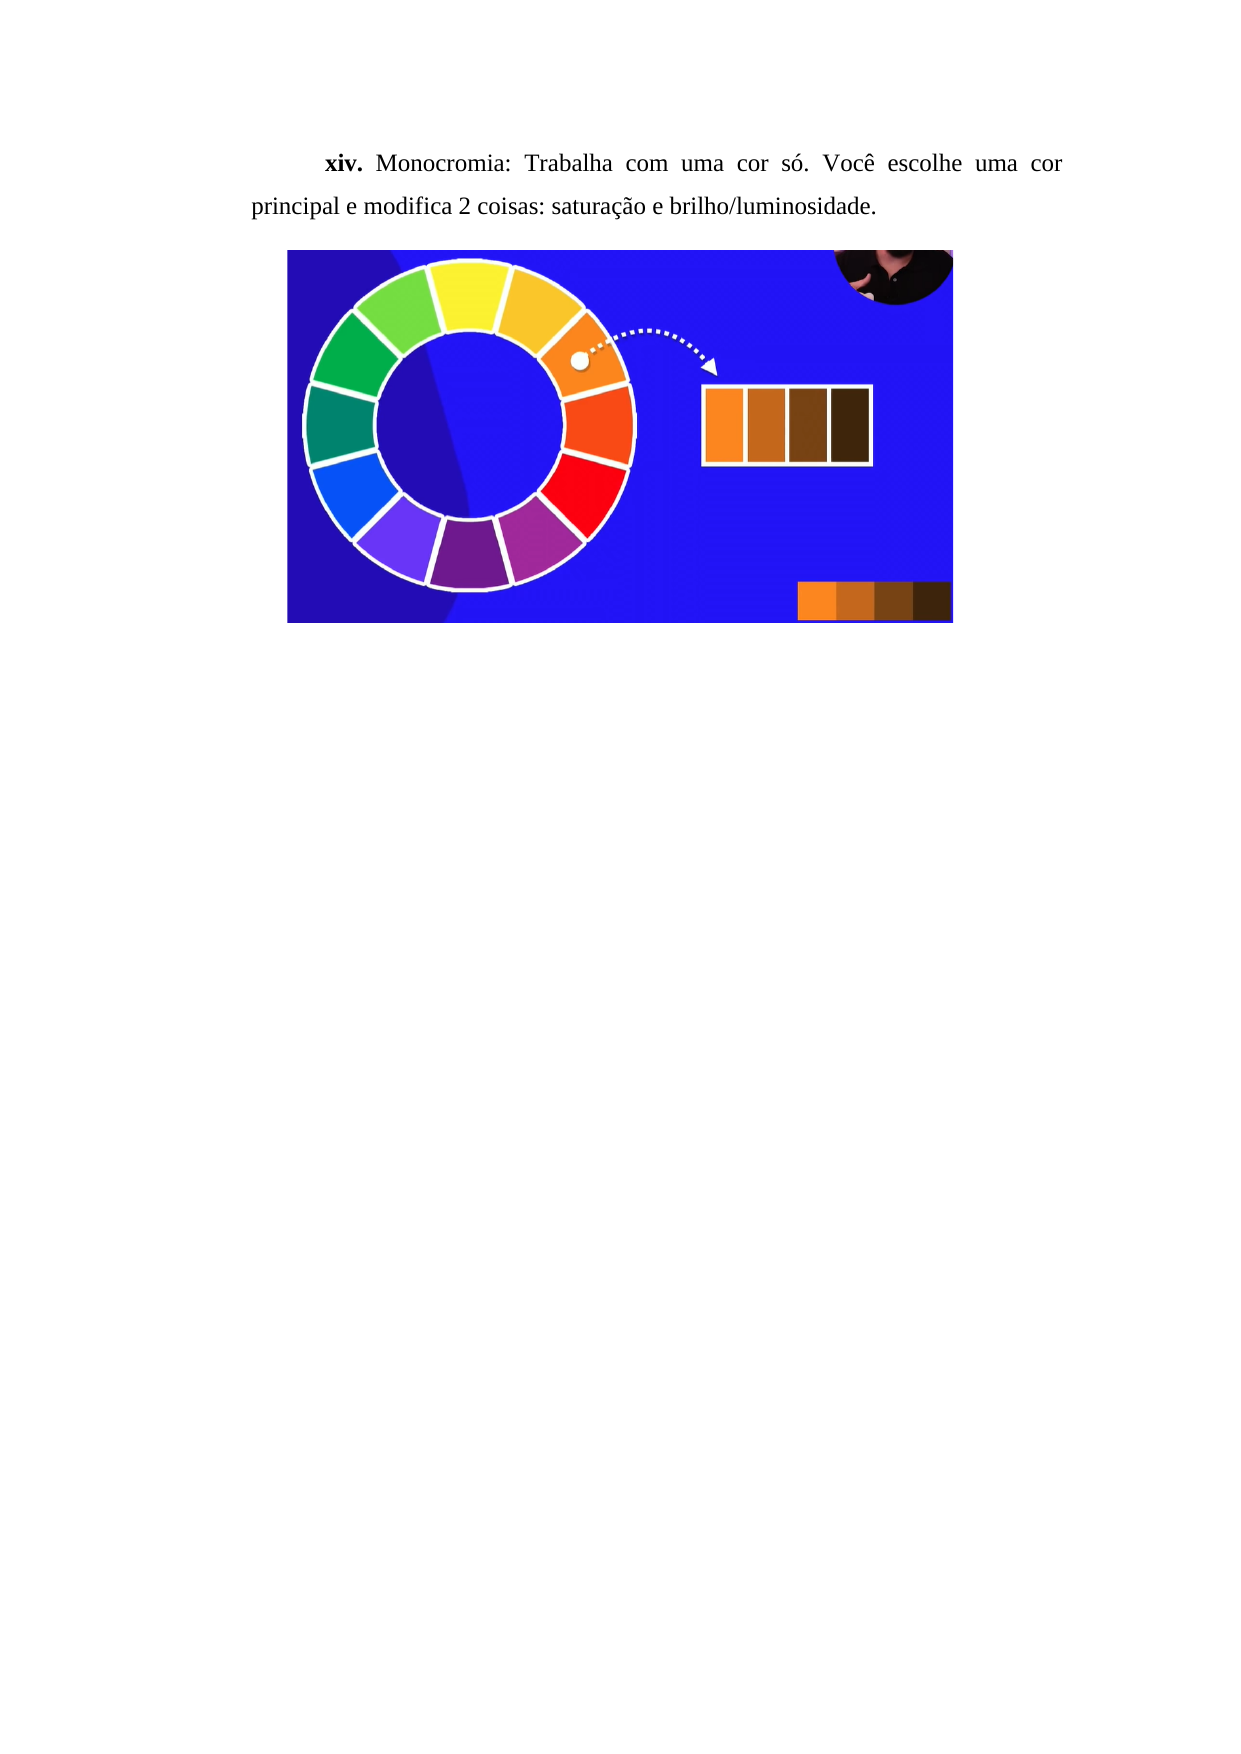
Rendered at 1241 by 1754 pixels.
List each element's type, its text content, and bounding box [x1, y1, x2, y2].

picture [287, 250, 954, 623]
text xiv. Monocromia: Trabalha com uma cor só. Você escolhe uma cor principal e modifica 2 coisas: saturação e brilho/luminosidade. [251, 148, 1063, 219]
